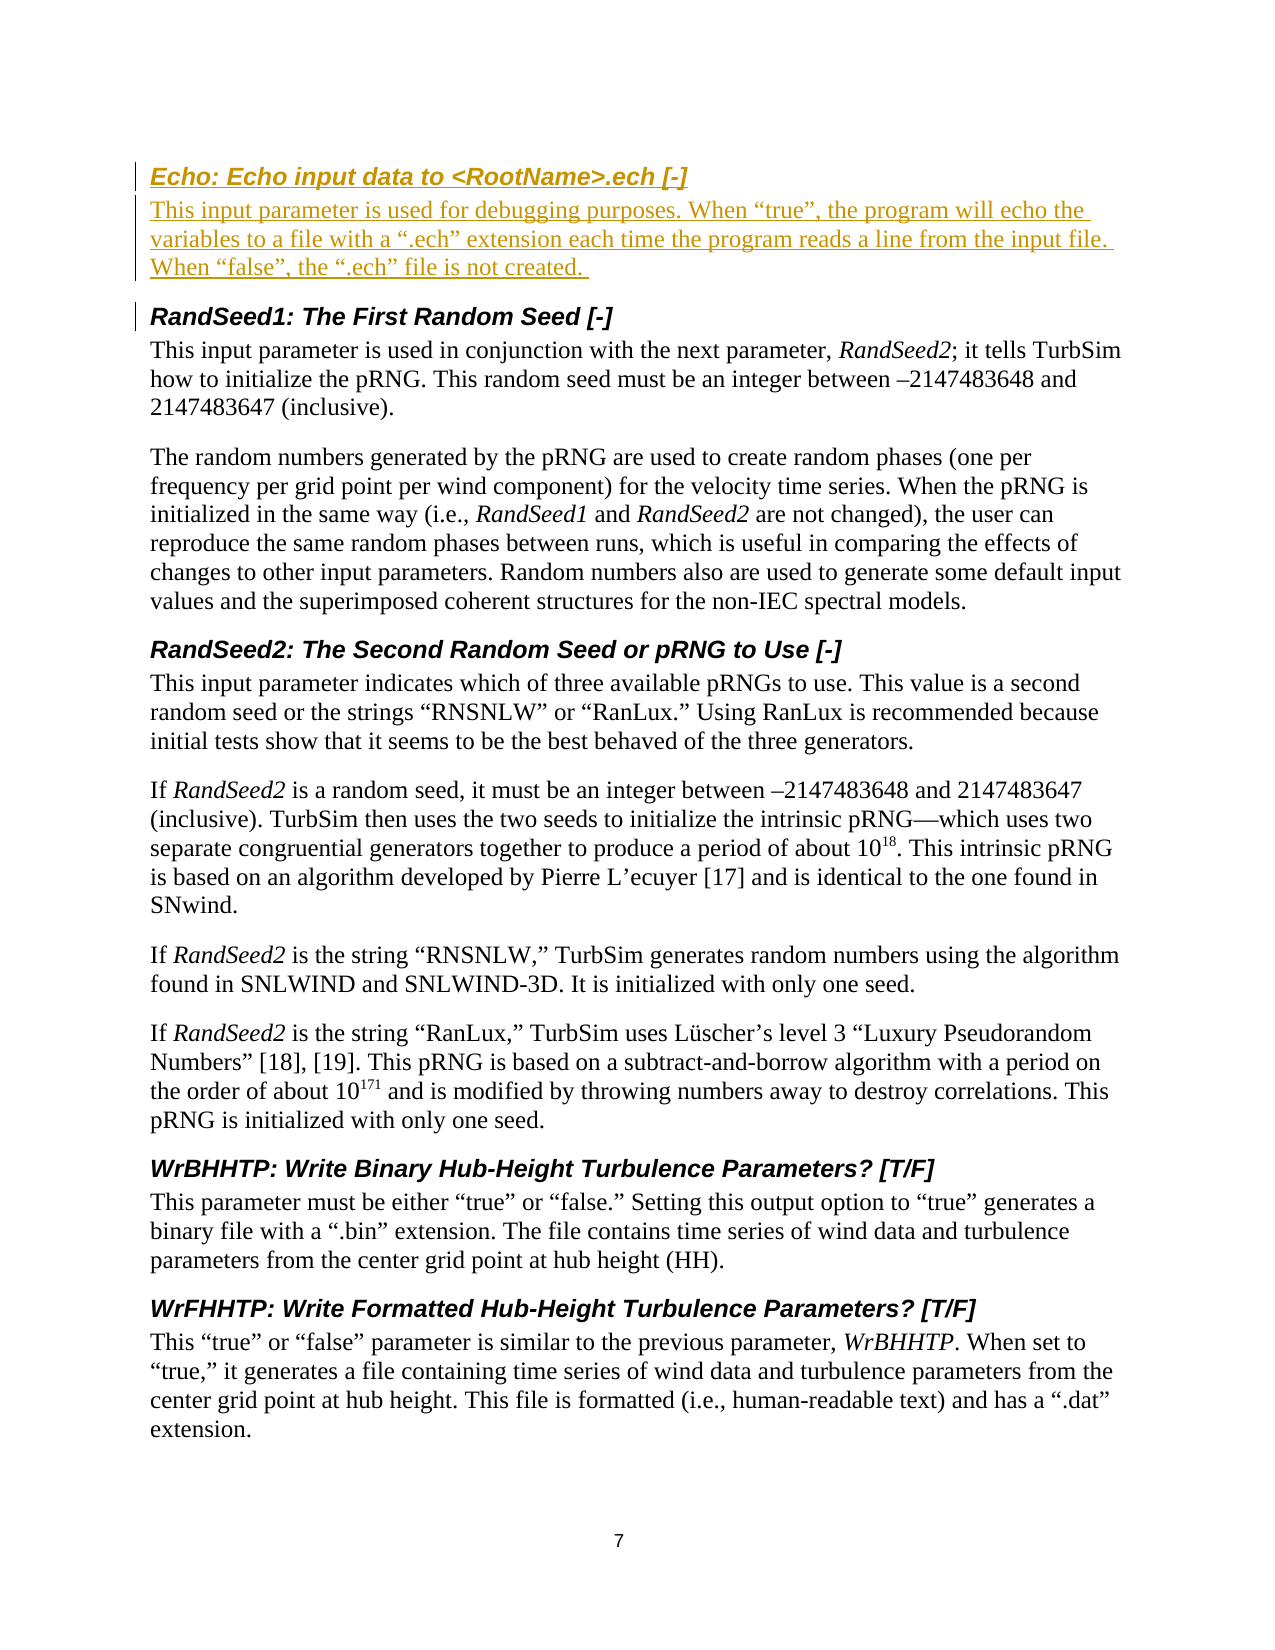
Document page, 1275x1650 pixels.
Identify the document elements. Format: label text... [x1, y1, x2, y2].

text WrBHHTP: Write Binary Hub-Height Turbulence Parameters? [T/F] [150, 1154, 1125, 1183]
text If RandSeed2 is the string “RNSNLW,” TurbSim generates random numbers using the algorithm found in SNLWIND and SNLWIND-3D. It is initialized with only one seed. [150, 940, 1125, 998]
text This input parameter is used in conjunction with the next parameter, RandSeed2; it tells TurbSim how to initialize the pRNG. This random seed must be an integer between –2147483648 and 2147483647 (inclusive). [150, 335, 1125, 421]
text The random numbers generated by the pRNG are used to create random phases (one per frequency per grid point per wind component) for the velocity time series. When the pRNG is initialized in the same way (i.e., RandSeed1 and RandSeed2 are not changed), the user can reproduce the same random phases between runs, which is useful in comparing the effects of changes to other input parameters. Random numbers also are used to generate some default input values and the superimposed coherent structures for the non-IEC spectral models. [150, 442, 1125, 614]
text This parameter must be either “true” or “false.” Setting this output option to “true” generates a binary file with a “.bin” extension. The file contains time series of wind data and turbulence parameters from the center grid point at hub height (HH). [150, 1187, 1125, 1273]
text This input parameter indicates which of three available pRNGs to use. This value is a second random seed or the strings “RNSNLW” or “RanLux.” Using RanLux is recommended because initial tests show that it seems to be the best behaved of the three generators. [150, 668, 1125, 755]
text This “true” or “false” parameter is similar to the previous parameter, WrBHHTP. When set to “true,” it generates a file containing time series of wind data and turbulence parameters from the center grid point at hub height. This file is formatted (i.e., human-readable text) and has a “.dat” extension. [150, 1327, 1125, 1442]
text RandSeed2: The Second Random Seed or pRNG to Use [-] [150, 635, 1125, 664]
text RandSeed1: The First Random Seed [-] [150, 302, 1125, 331]
text WrFHHTP: Write Formatted Hub-Height Turbulence Parameters? [T/F] [150, 1294, 1125, 1323]
